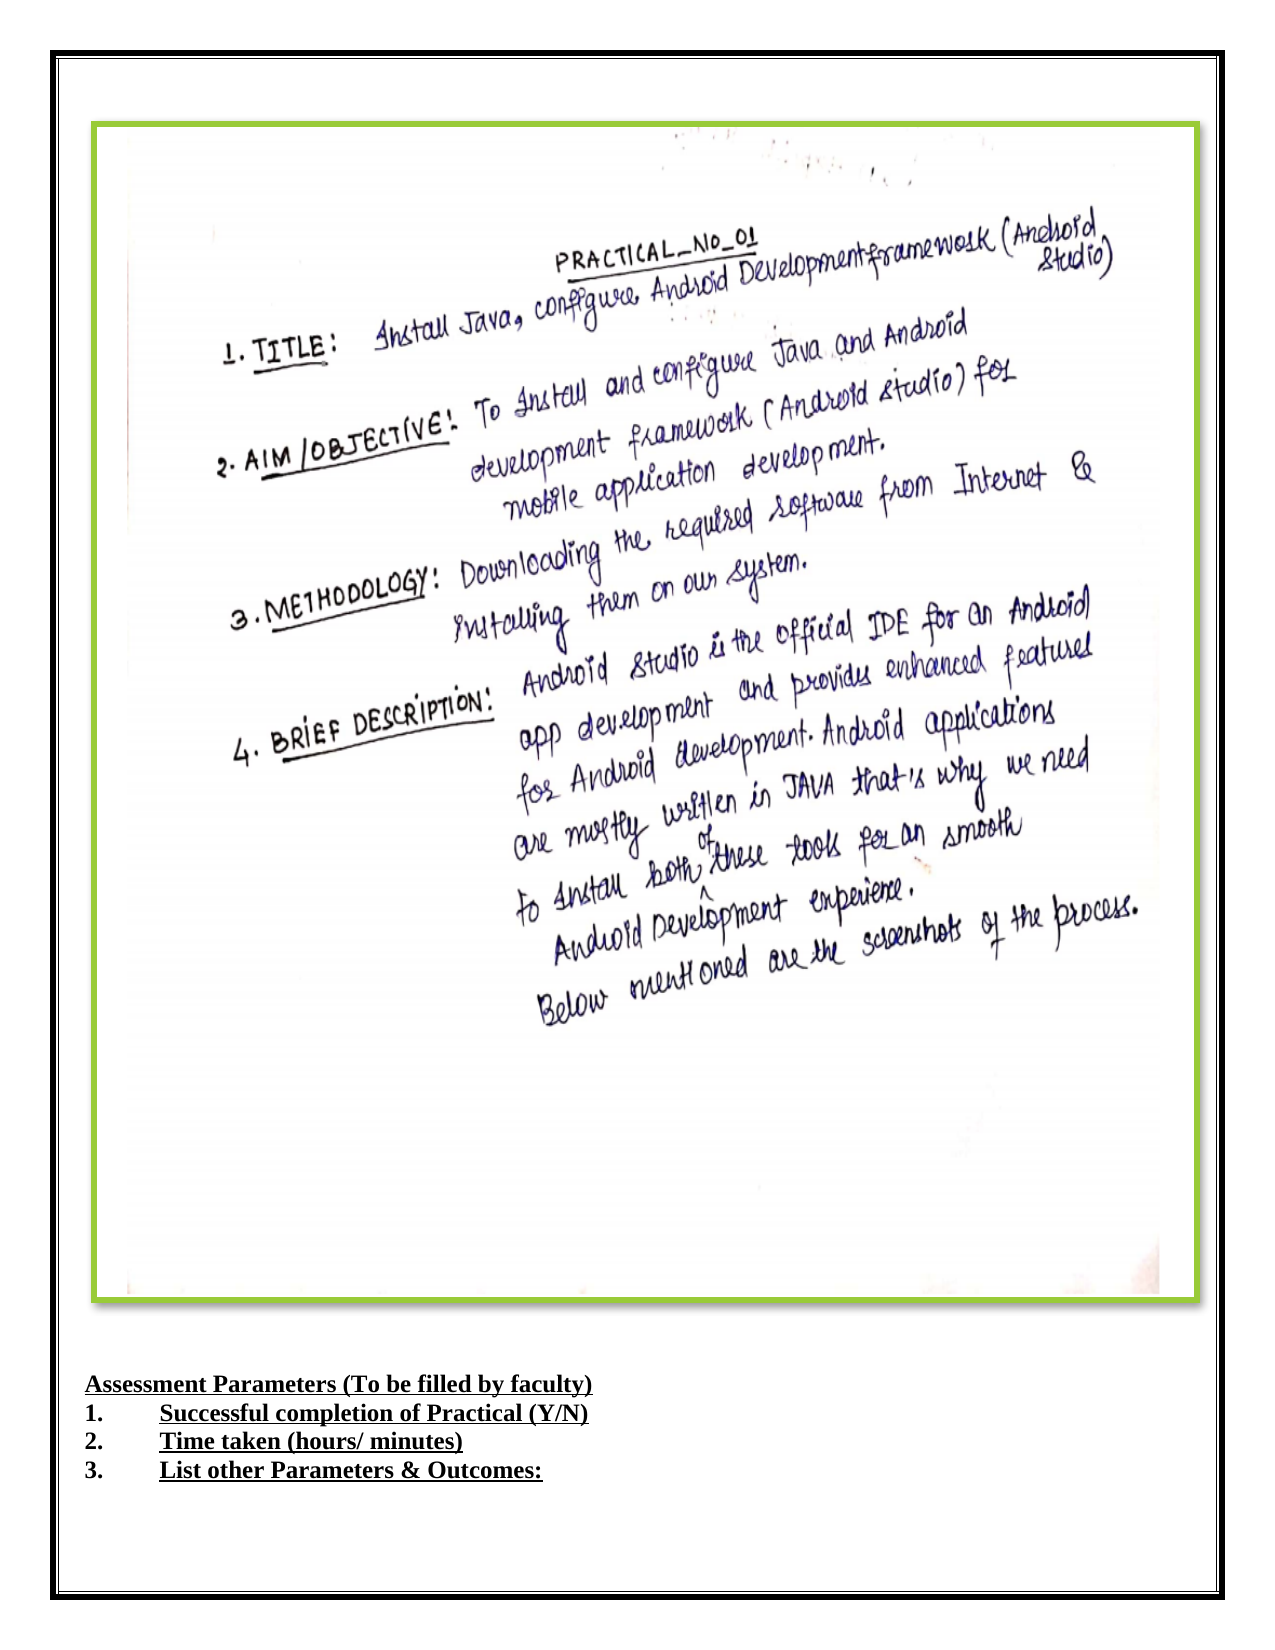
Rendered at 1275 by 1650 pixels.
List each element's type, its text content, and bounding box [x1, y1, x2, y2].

list Time taken (hours/ minutes) [84, 1426, 1181, 1455]
list Successful completion of Practical (Y/N) [84, 1398, 1181, 1426]
list List other Parameters & Outcomes: [84, 1455, 1181, 1484]
text Assessment Parameters (To be filled by faculty) [84, 1369, 1181, 1398]
picture [97, 127, 1194, 1297]
